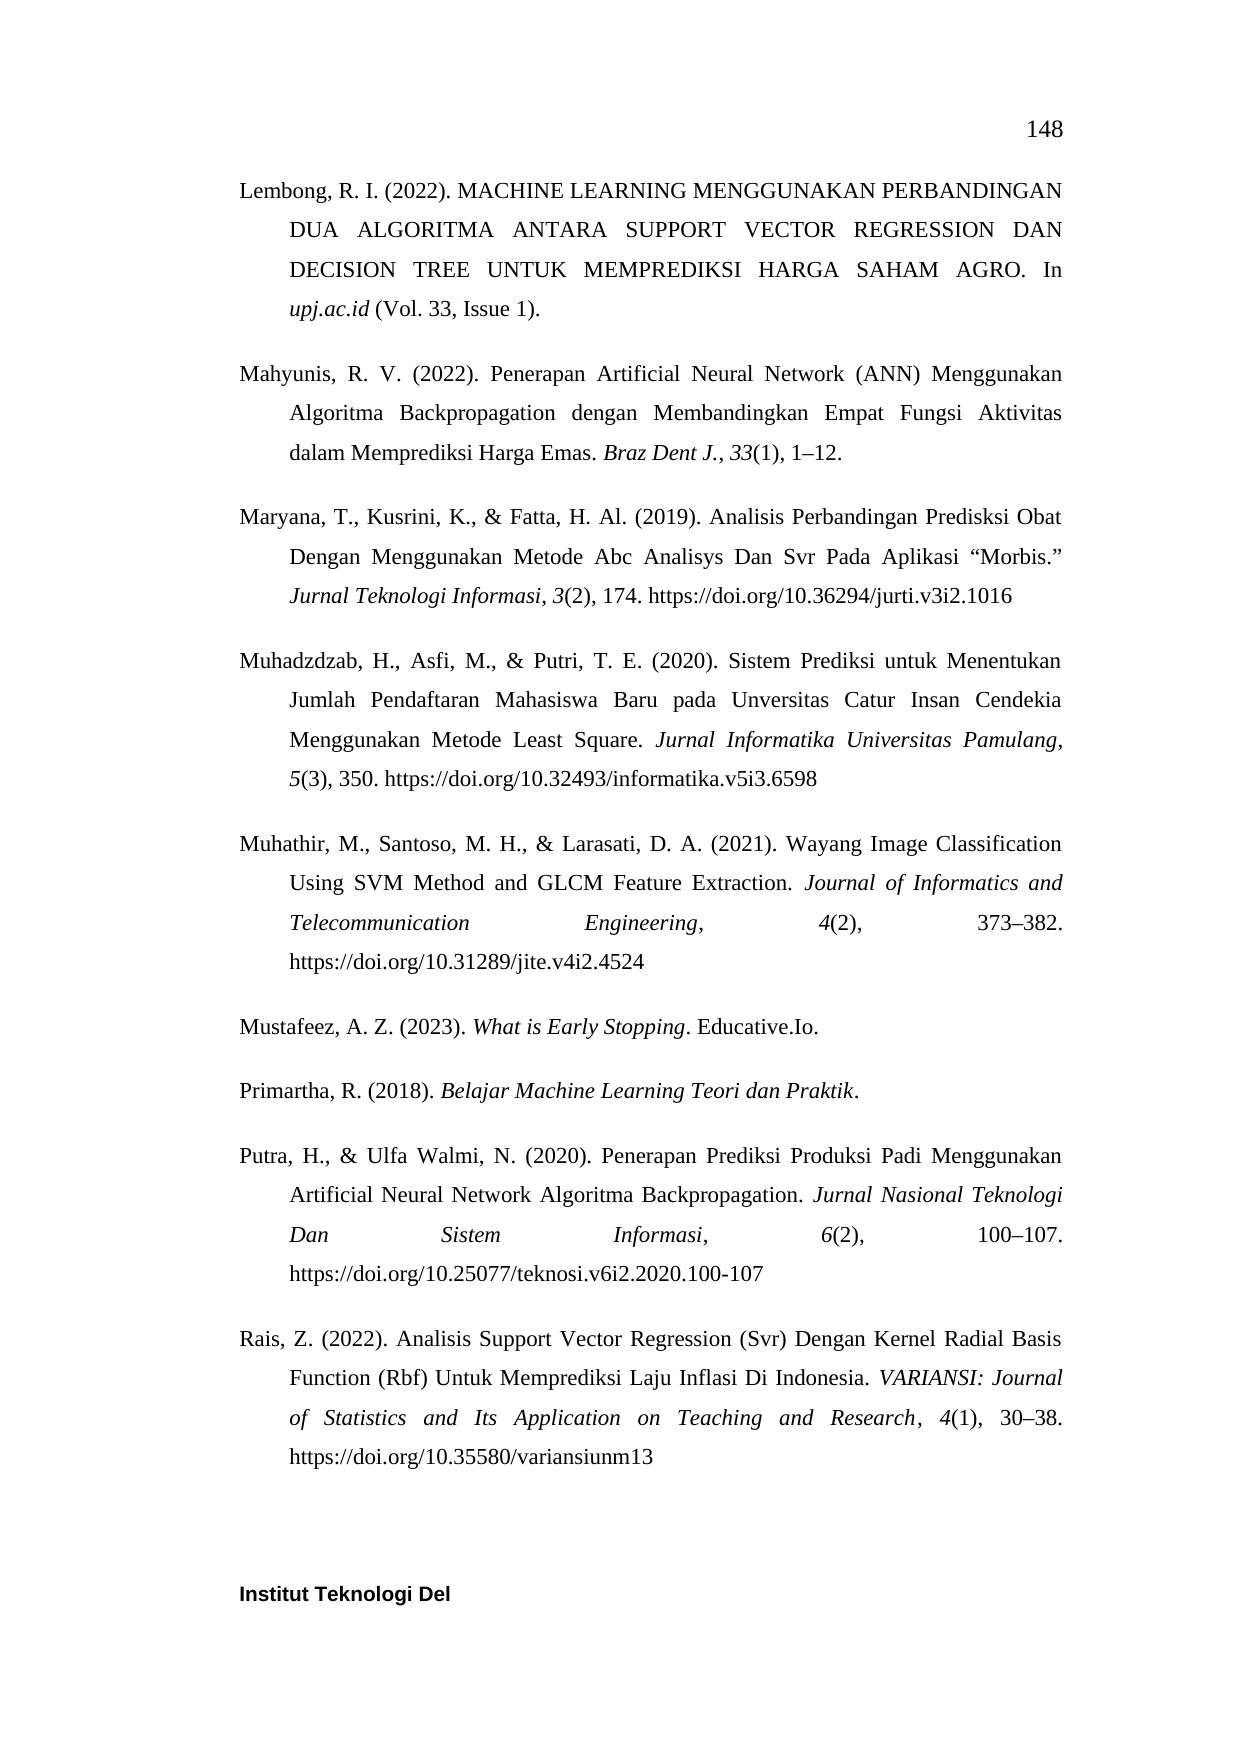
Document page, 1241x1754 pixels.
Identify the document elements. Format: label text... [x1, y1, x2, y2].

text Muhadzdzab, H., Asfi, M., & Putri, T. E. (2020). Sistem Prediksi untuk Menentukan Jumlah Pendaftaran Mahasiswa Baru pada Unversitas Catur Insan Cendekia Menggunakan Metode Least Square. Jurnal Informatika Universitas Pamulang, 5(3), 350. https://doi.org/10.32493/informatika.v5i3.6598 [239, 647, 1063, 792]
text Maryana, T., Kusrini, K., & Fatta, H. Al. (2019). Analisis Perbandingan Predisksi Obat Dengan Menggunakan Metode Abc Analisys Dan Svr Pada Aplikasi “Morbis.” Jurnal Teknologi Informasi, 3(2), 174. https://doi.org/10.36294/jurti.v3i2.1016 [239, 503, 1063, 609]
text Lembong, R. I. (2022). MACHINE LEARNING MENGGUNAKAN PERBANDINGAN DUA ALGORITMA ANTARA SUPPORT VECTOR REGRESSION DAN DECISION TREE UNTUK MEMPREDIKSI HARGA SAHAM AGRO. In upj.ac.id (Vol. 33, Issue 1). [239, 177, 1063, 322]
text Primartha, R. (2018). Belajar Machine Learning Teori dan Praktik. [239, 1077, 1063, 1103]
text Rais, Z. (2022). Analisis Support Vector Regression (Svr) Dengan Kernel Radial Basis Function (Rbf) Untuk Memprediksi Laju Inflasi Di Indonesia. VARIANSI: Journal of Statistics and Its Application on Teaching and Research, 4(1), 30–38. https://doi.org/10.35580/variansiunm13 [239, 1324, 1063, 1469]
text Mahyunis, R. V. (2022). Penerapan Artificial Neural Network (ANN) Menggunakan Algoritma Backpropagation dengan Membandingkan Empat Fungsi Aktivitas dalam Memprediksi Harga Emas. Braz Dent J., 33(1), 1–12. [239, 360, 1063, 465]
text Muhathir, M., Santoso, M. H., & Larasati, D. A. (2021). Wayang Image Classification Using SVM Method and GLCM Feature Extraction. Journal of Informatics and Telecommunication Engineering, 4(2), 373–382. https://doi.org/10.31289/jite.v4i2.4524 [239, 830, 1063, 974]
text Putra, H., & Ulfa Walmi, N. (2020). Penerapan Prediksi Produksi Padi Menggunakan Artificial Neural Network Algoritma Backpropagation. Jurnal Nasional Teknologi Dan Sistem Informasi, 6(2), 100–107. https://doi.org/10.25077/teknosi.v6i2.2020.100-107 [239, 1142, 1063, 1286]
text Mustafeez, A. Z. (2023). What is Early Stopping. Educative.Io. [239, 1013, 1063, 1039]
